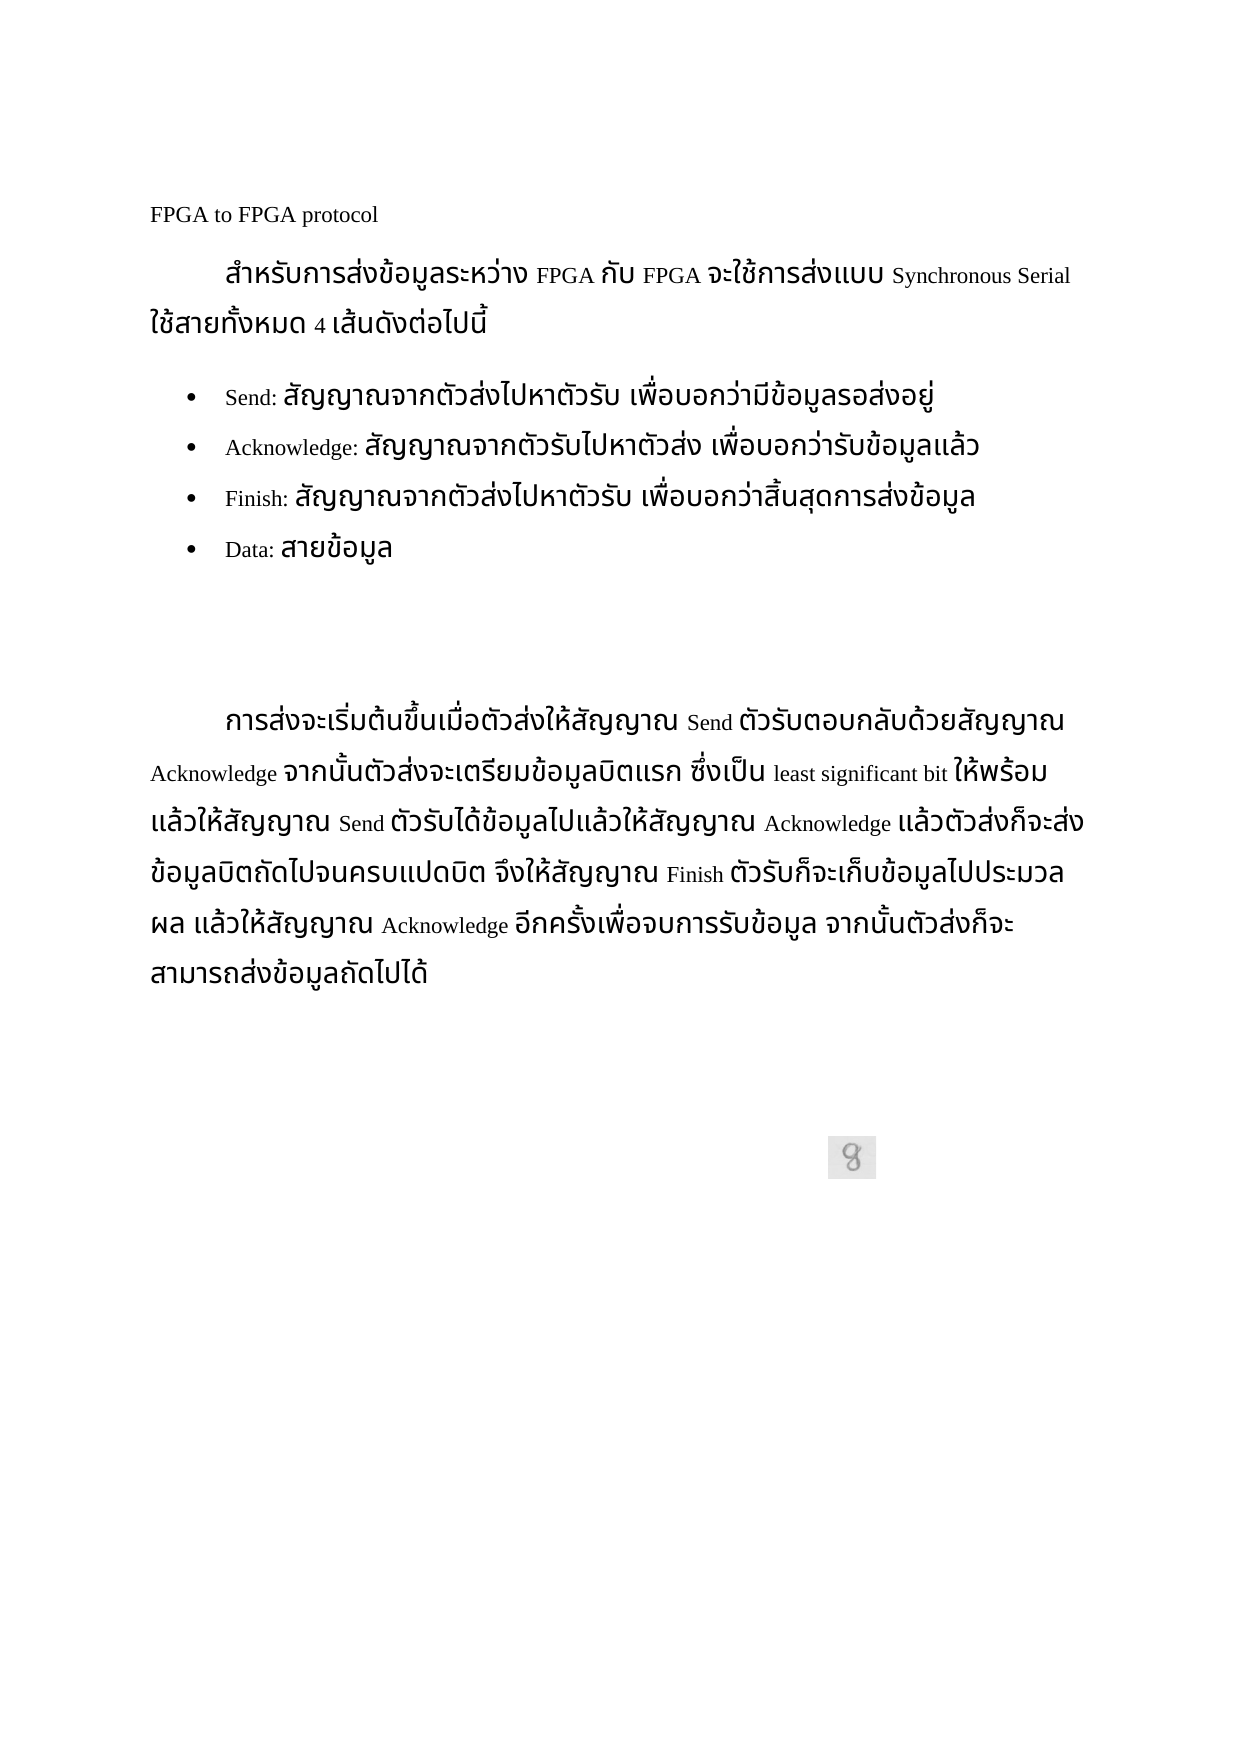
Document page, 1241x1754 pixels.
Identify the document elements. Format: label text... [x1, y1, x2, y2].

list Acknowledge: สัญญาณจากตัวรับไปหาตัวส่ง เพื่อบอกว่ารับข้อมูลแล้ว [187, 425, 1090, 469]
list Data: สายข้อมูล [187, 526, 1090, 570]
text FPGA to FPGA protocol [150, 201, 1090, 227]
text สำหรับการส่งข้อมูลระหว่าง FPGA กับ FPGA จะใช้การส่งแบบ Synchronous Serial ใช้สายทั้งหมด 4 เส้นดังต่อไปนี้ [150, 252, 1090, 347]
list Finish: สัญญาณจากตัวส่งไปหาตัวรับ เพื่อบอกว่าสิ้นสุดการส่งข้อมูล [187, 475, 1090, 519]
text การส่งจะเริ่มต้นขึ้นเมื่อตัวส่งให้สัญญาณ Send ตัวรับตอบกลับด้วยสัญญาณ Acknowledge จากนั้นตัวส่งจะเตรียมข้อมูลบิตแรก ซึ่งเป็น least significant bit ให้พร้อม แล้วให้สัญญาณ Send ตัวรับได้ข้อมูลไปแล้วให้สัญญาณ Acknowledge แล้วตัวส่งก็จะส่งข้อมูลบิตถัดไปจนครบแปดบิต จึงให้สัญญาณ Finish ตัวรับก็จะเก็บข้อมูลไปประมวลผล แล้วให้สัญญาณ Acknowledge อีกครั้งเพื่อจบการรับข้อมูล จากนั้นตัวส่งก็จะสามารถส่งข้อมูลถัดไปได้ [150, 699, 1090, 997]
picture [828, 1136, 877, 1179]
list Send: สัญญาณจากตัวส่งไปหาตัวรับ เพื่อบอกว่ามีข้อมูลรอส่งอยู่ [187, 374, 1090, 418]
